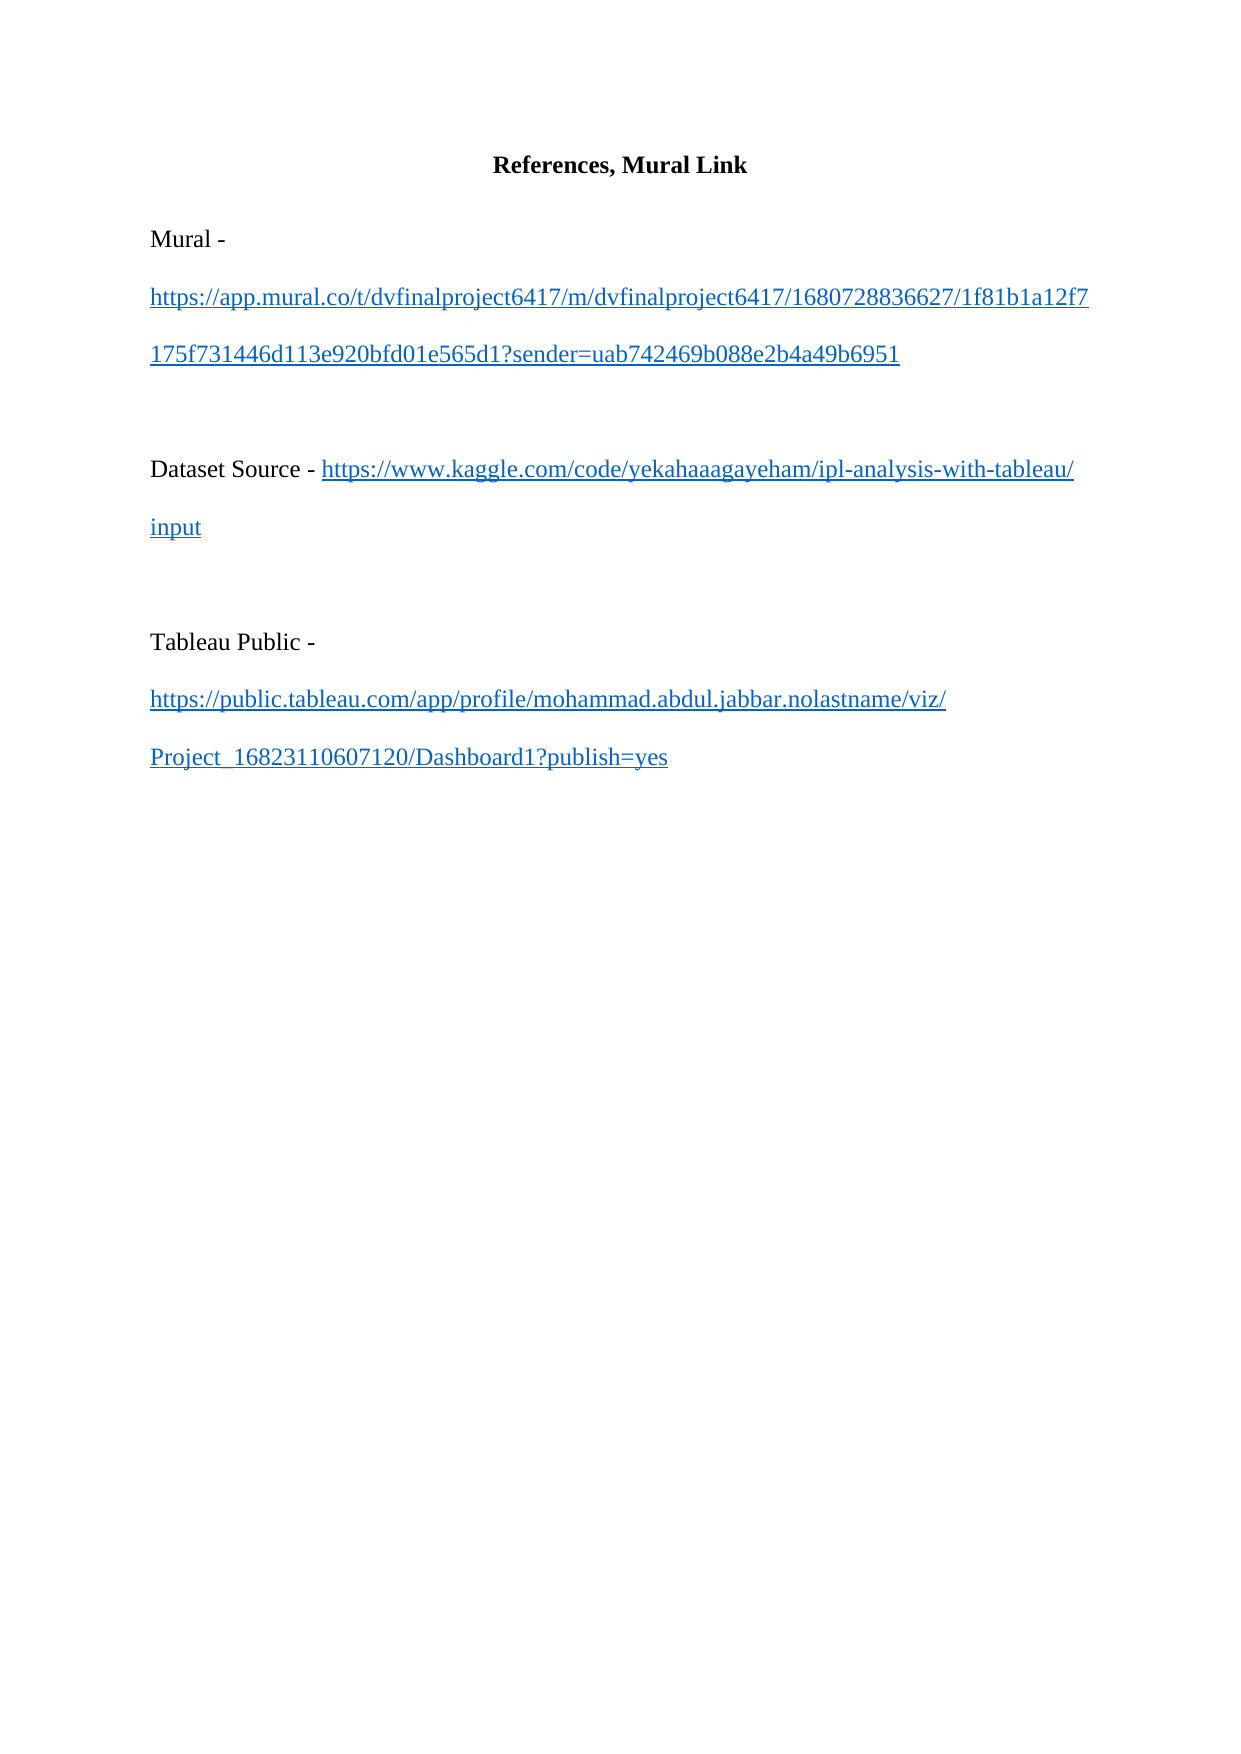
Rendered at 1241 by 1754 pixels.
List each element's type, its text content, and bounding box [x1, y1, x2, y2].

text Tableau Public - https://public.tableau.com/app/profile/mohammad.abdul.jabbar.nolastname/viz/Project_16823110607120/Dashboard1?publish=yes [150, 627, 1090, 770]
text Dataset Source - https://www.kaggle.com/code/yekahaaagayeham/ipl-analysis-with-tableau/input [150, 454, 1090, 540]
text Mural - https://app.mural.co/t/dvfinalproject6417/m/dvfinalproject6417/1680728836627/1f81b1a12f7175f731446d113e920bfd01e565d1?sender=uab742469b088e2b4a49b6951 [150, 224, 1090, 368]
text References, Mural Link [150, 150, 1090, 179]
